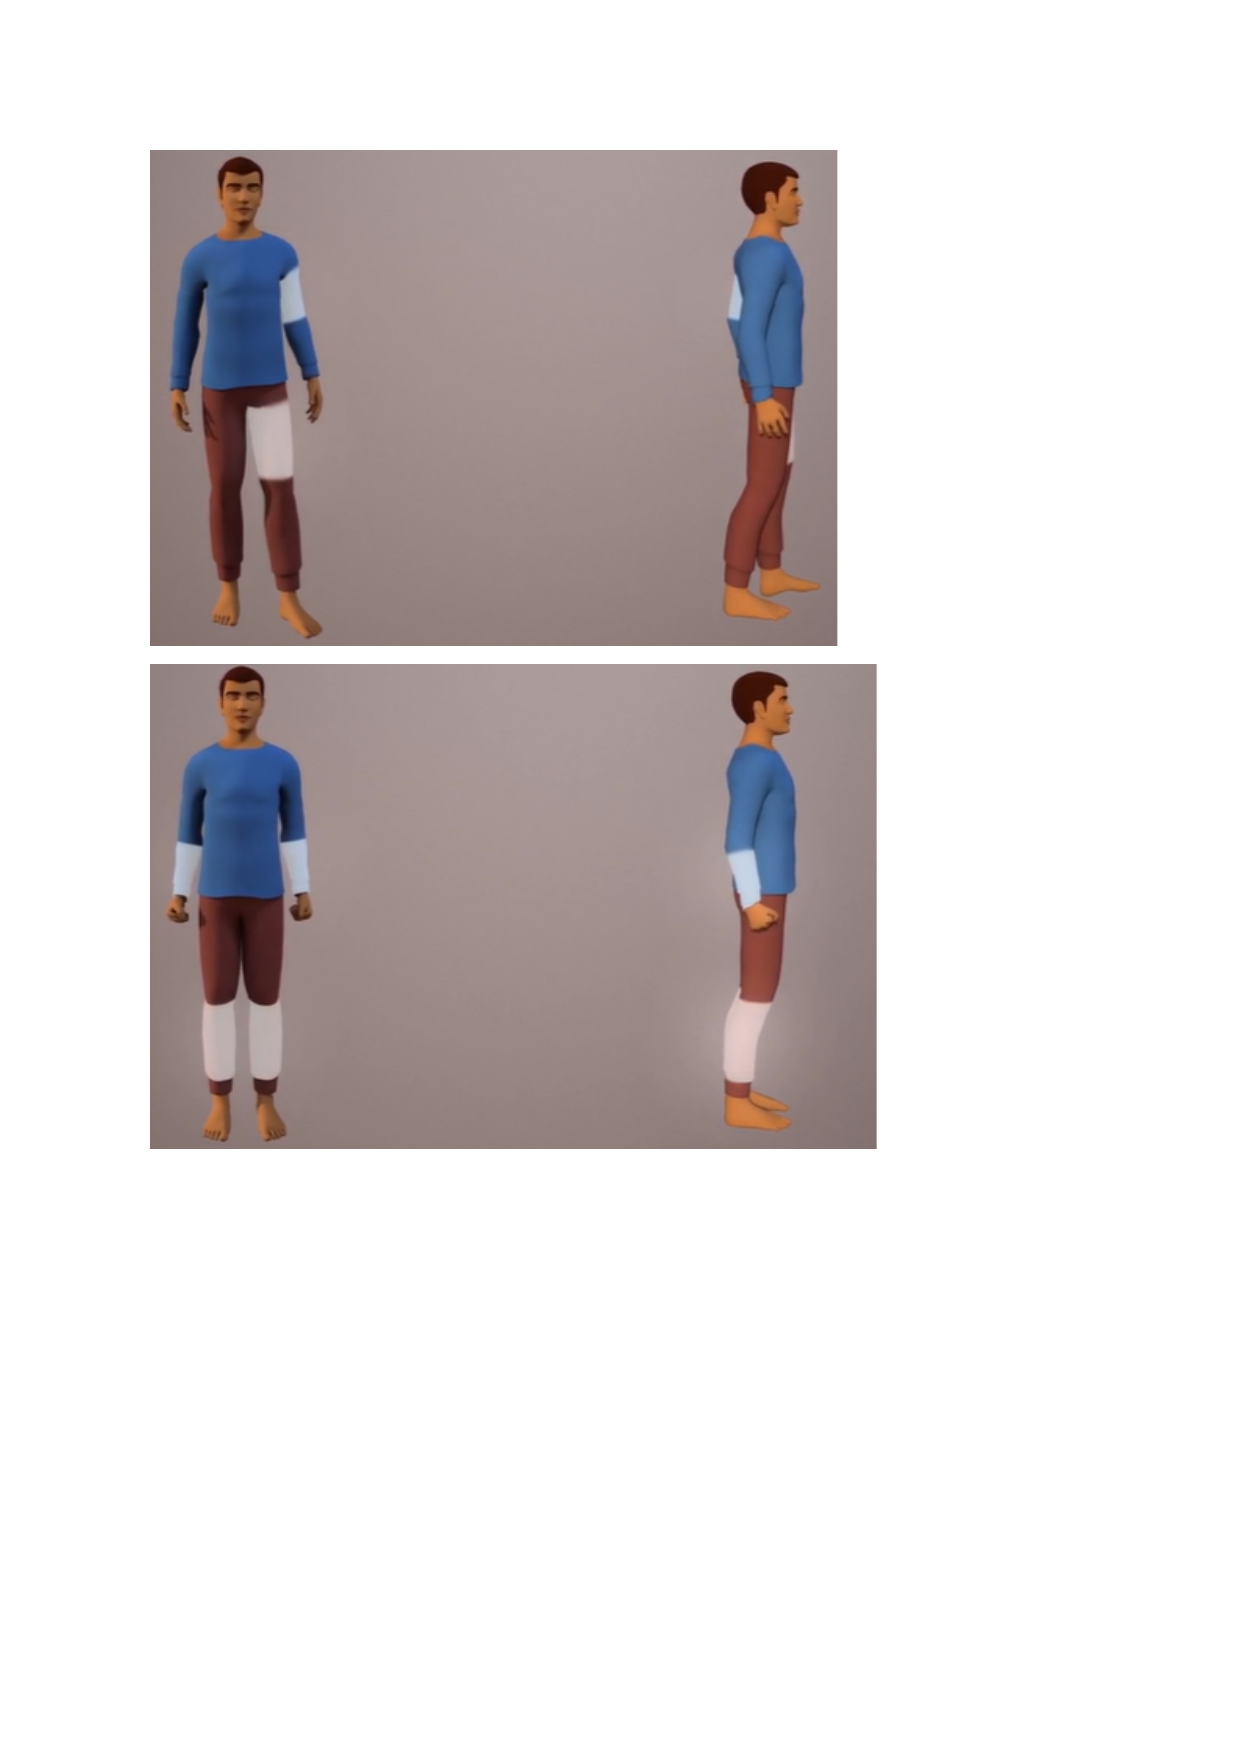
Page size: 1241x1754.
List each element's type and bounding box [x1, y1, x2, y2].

picture [150, 150, 838, 646]
picture [150, 664, 877, 1149]
